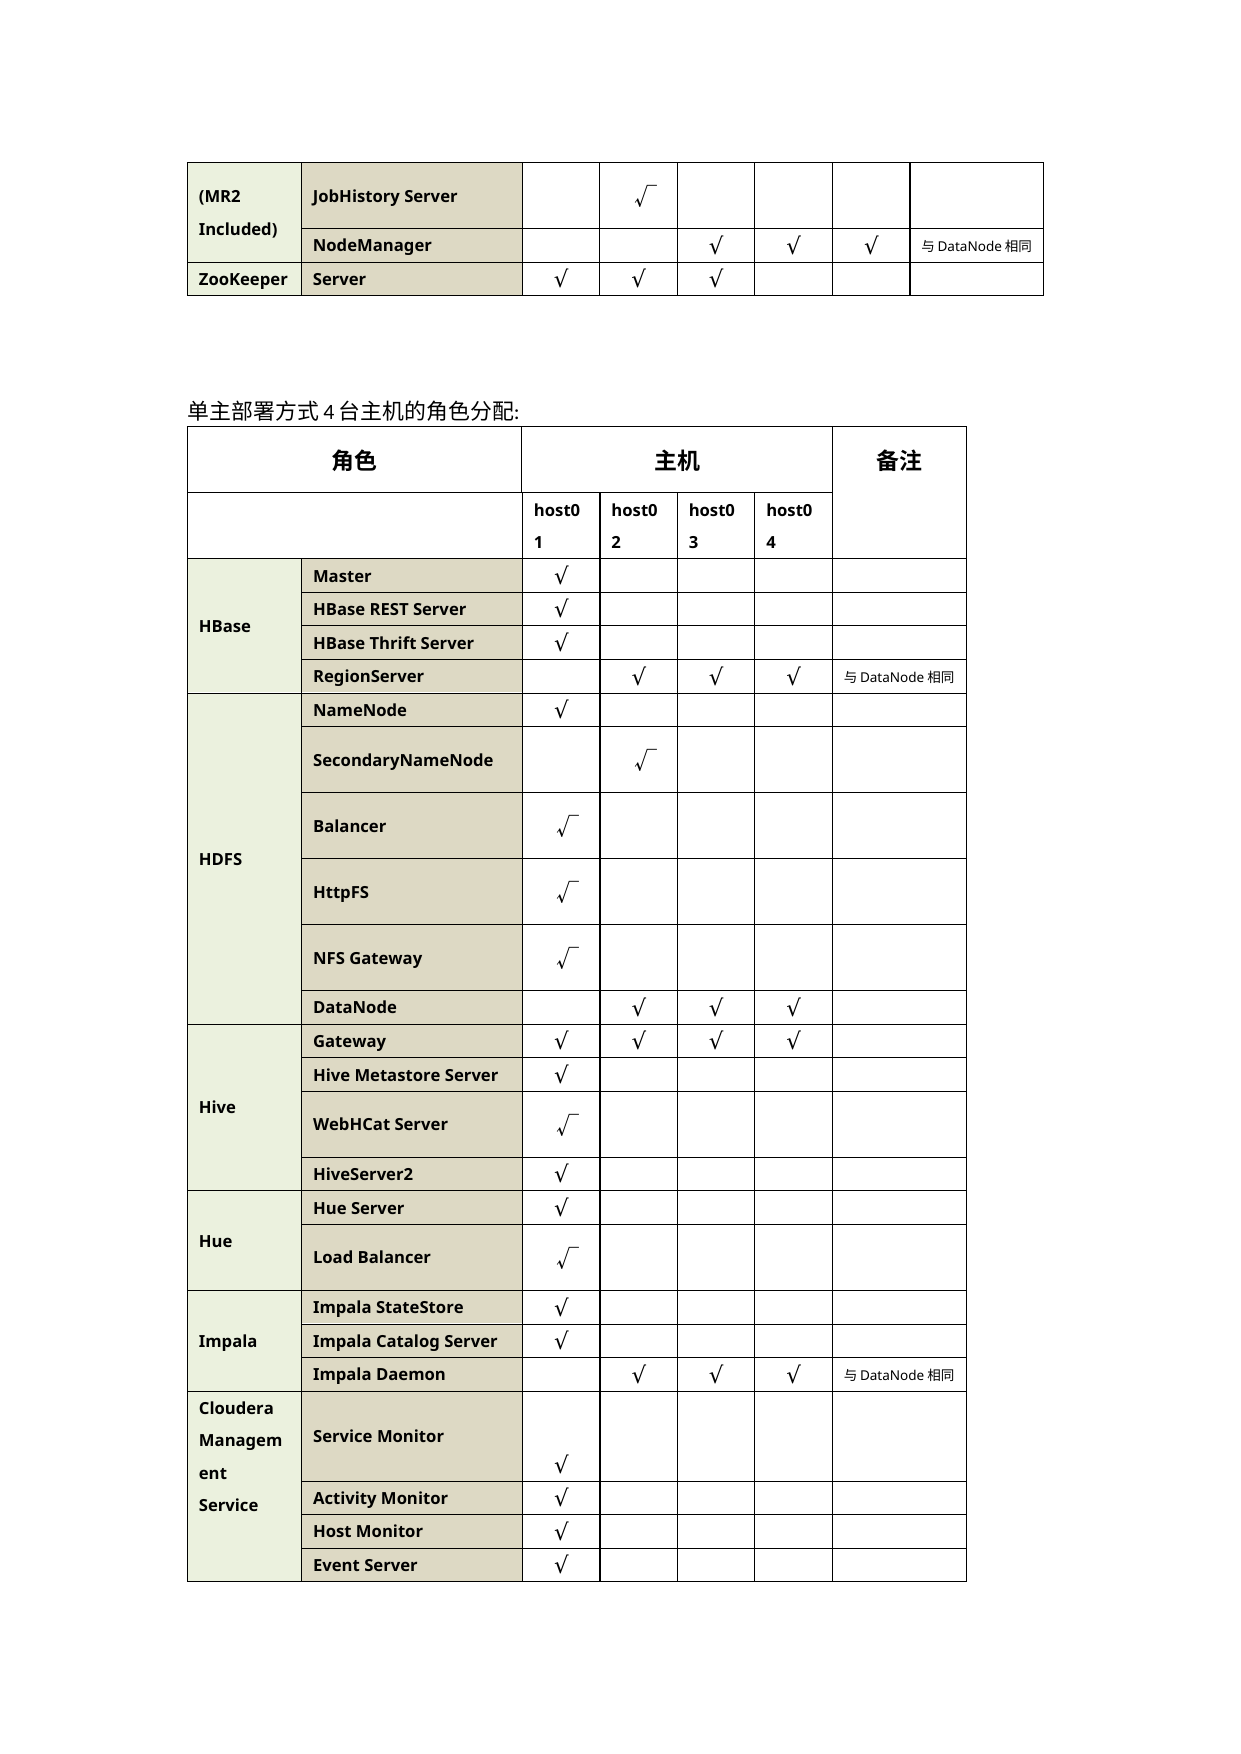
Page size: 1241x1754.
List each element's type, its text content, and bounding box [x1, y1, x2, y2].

table_cell Hive [188, 1025, 301, 1190]
table_cell HiveServer2 [302, 1158, 522, 1190]
table_cell [833, 1191, 966, 1224]
table_cell [833, 1482, 966, 1514]
table_cell √ [523, 1025, 599, 1057]
table_cell [678, 1225, 754, 1290]
table_cell [678, 1291, 754, 1323]
table_cell [601, 793, 677, 858]
table_cell [833, 694, 966, 726]
table_cell 与DataNode相同 [833, 1358, 966, 1391]
table_cell Event Server [302, 1549, 522, 1581]
table_cell Impala Catalog Server [302, 1325, 522, 1357]
table_cell √ [523, 626, 599, 659]
table_cell [523, 660, 599, 692]
table_cell [833, 263, 909, 295]
table_cell [833, 1158, 966, 1190]
table_cell [833, 1058, 966, 1091]
table_cell [755, 1158, 832, 1190]
table_cell [833, 727, 966, 792]
table_cell √ [678, 229, 754, 262]
table_cell [601, 925, 677, 990]
table_cell √ [523, 1225, 599, 1290]
table_cell [755, 1225, 832, 1290]
table_cell √ [523, 1515, 599, 1548]
table_cell √ [523, 1058, 599, 1091]
table_cell [601, 1549, 677, 1581]
table_cell NFS Gateway [302, 925, 522, 990]
table_cell Impala Daemon [302, 1358, 522, 1391]
table_cell √ [601, 1358, 677, 1391]
table_header 主机 [522, 427, 832, 492]
table_cell [833, 492, 966, 558]
table_cell [755, 1325, 832, 1357]
table_cell HBase Thrift Server [302, 626, 522, 659]
table_cell 与DataNode相同 [833, 660, 966, 692]
table_cell [755, 1291, 832, 1323]
table_cell [755, 925, 832, 990]
table_cell [678, 727, 754, 792]
table_cell Service Monitor [302, 1392, 522, 1481]
table_cell [755, 727, 832, 792]
table_cell [833, 1092, 966, 1157]
table_cell [833, 163, 909, 228]
table_cell [523, 727, 599, 792]
table_cell √ [678, 1358, 754, 1391]
table_cell √ [523, 1158, 599, 1190]
table_cell √ [523, 1092, 599, 1157]
table_cell Cloudera Management Service [188, 1392, 301, 1581]
table_cell √ [601, 1025, 677, 1057]
table_cell √ [678, 263, 754, 295]
table_cell [678, 1515, 754, 1548]
table_cell √ [523, 1549, 599, 1581]
table_cell [833, 793, 966, 858]
table_cell Load Balancer [302, 1225, 522, 1290]
table_cell [833, 1025, 966, 1057]
table_cell [755, 694, 832, 726]
table_cell RegionServer [302, 660, 522, 692]
table_cell [911, 263, 1043, 295]
table_cell [678, 163, 754, 228]
table_cell [601, 1191, 677, 1224]
table_cell [755, 263, 832, 295]
table_cell √ [600, 263, 677, 295]
table_cell [833, 1325, 966, 1357]
table_cell host03 [678, 493, 754, 558]
table_cell HttpFS [302, 859, 522, 924]
table_cell [600, 229, 677, 262]
table_cell [833, 593, 966, 625]
table_cell [601, 1225, 677, 1290]
table_cell √ [523, 694, 599, 726]
table_cell NodeManager [302, 229, 522, 262]
table_cell Impala [188, 1291, 301, 1391]
table_cell [678, 859, 754, 924]
table_cell Master [302, 559, 522, 592]
table_cell [523, 163, 599, 228]
table_cell √ [523, 1325, 599, 1357]
table_cell √ [678, 660, 754, 692]
table_cell [833, 626, 966, 659]
table_cell [601, 1058, 677, 1091]
table_cell host04 [755, 493, 832, 558]
table_cell 与DataNode相同 [911, 229, 1043, 262]
table_cell √ [523, 1291, 599, 1323]
table_cell Gateway [302, 1025, 522, 1057]
table_cell [601, 593, 677, 625]
table_cell √ [678, 991, 754, 1024]
table_cell √ [833, 229, 909, 262]
table_cell Hive Metastore Server [302, 1058, 522, 1091]
table_cell [678, 1158, 754, 1190]
table_cell [755, 1392, 832, 1481]
table_cell [678, 1392, 754, 1481]
table_cell [678, 1549, 754, 1581]
table_cell √ [601, 727, 677, 792]
table_cell [755, 559, 832, 592]
table_cell [833, 559, 966, 592]
table_cell [833, 859, 966, 924]
table_cell √ [678, 1025, 754, 1057]
table_cell [601, 694, 677, 726]
table_cell √ [755, 1025, 832, 1057]
table_cell [678, 1191, 754, 1224]
table_cell √ [755, 1358, 832, 1391]
table_cell [678, 1092, 754, 1157]
table_cell Activity Monitor [302, 1482, 522, 1514]
table_cell [523, 1358, 599, 1391]
table_cell √ [523, 1191, 599, 1224]
table_cell √ [523, 859, 599, 924]
table_cell √ [523, 263, 599, 295]
table_cell [523, 229, 599, 262]
table_cell [833, 991, 966, 1024]
table_cell [833, 1225, 966, 1290]
table_cell HBase REST Server [302, 593, 522, 625]
table_cell [833, 1291, 966, 1323]
table_cell host01 [523, 493, 599, 558]
table_cell [601, 559, 677, 592]
table_cell √ [523, 1392, 599, 1481]
table_cell [755, 1191, 832, 1224]
table_cell [678, 925, 754, 990]
table_cell √ [755, 991, 832, 1024]
table_cell host02 [601, 493, 677, 558]
table_cell [755, 626, 832, 659]
table_cell [755, 1515, 832, 1548]
table_cell [523, 991, 599, 1024]
table_header 备注 [833, 427, 966, 492]
table_cell [678, 1482, 754, 1514]
table_cell [755, 1058, 832, 1091]
table_cell [601, 1291, 677, 1323]
table_cell Impala StateStore [302, 1291, 522, 1323]
table_cell NameNode [302, 694, 522, 726]
table_cell √ [523, 593, 599, 625]
table_cell [755, 163, 832, 228]
table_cell [755, 1549, 832, 1581]
table_cell √ [523, 1482, 599, 1514]
table_header 角色 [188, 427, 521, 492]
table_cell [755, 1482, 832, 1514]
table_cell DataNode [302, 991, 522, 1024]
table_cell [678, 1058, 754, 1091]
table_cell [755, 793, 832, 858]
table_cell Hue [188, 1191, 301, 1290]
table_cell [188, 493, 522, 558]
table_cell [678, 626, 754, 659]
table_cell HBase [188, 559, 301, 692]
table_cell [601, 1325, 677, 1357]
table_cell WebHCat Server [302, 1092, 522, 1157]
table_cell √ [523, 793, 599, 858]
table_cell [833, 1549, 966, 1581]
table_cell √ [755, 660, 832, 692]
table_cell [911, 163, 1043, 228]
table_cell [678, 694, 754, 726]
table_cell [678, 793, 754, 858]
table_cell Host Monitor [302, 1515, 522, 1548]
table_cell [601, 626, 677, 659]
table_cell [601, 1515, 677, 1548]
table_cell [833, 925, 966, 990]
table_cell √ [523, 559, 599, 592]
table_cell √ [600, 163, 677, 228]
table_cell √ [523, 925, 599, 990]
table_cell √ [601, 991, 677, 1024]
table_cell [678, 1325, 754, 1357]
table_cell [678, 593, 754, 625]
table_cell Server [302, 263, 522, 295]
table_cell HDFS [188, 694, 301, 1024]
table_cell SecondaryNameNode [302, 727, 522, 792]
table_cell [833, 1515, 966, 1548]
table_cell ZooKeeper [188, 263, 301, 295]
table_cell [833, 1392, 966, 1481]
table_cell [601, 859, 677, 924]
table_cell JobHistory Server [302, 163, 522, 228]
text 单主部署方式4台主机的角色分配: [187, 394, 1053, 426]
table_cell [601, 1482, 677, 1514]
table_cell [755, 593, 832, 625]
table_cell YARN (MR2 Included) [188, 163, 301, 262]
table_cell √ [755, 229, 832, 262]
table_cell [678, 559, 754, 592]
table_cell [755, 1092, 832, 1157]
table_cell Hue Server [302, 1191, 522, 1224]
table_cell [601, 1158, 677, 1190]
table_cell √ [601, 660, 677, 692]
table_cell Balancer [302, 793, 522, 858]
table_cell [755, 859, 832, 924]
table_cell [601, 1392, 677, 1481]
table_cell [601, 1092, 677, 1157]
